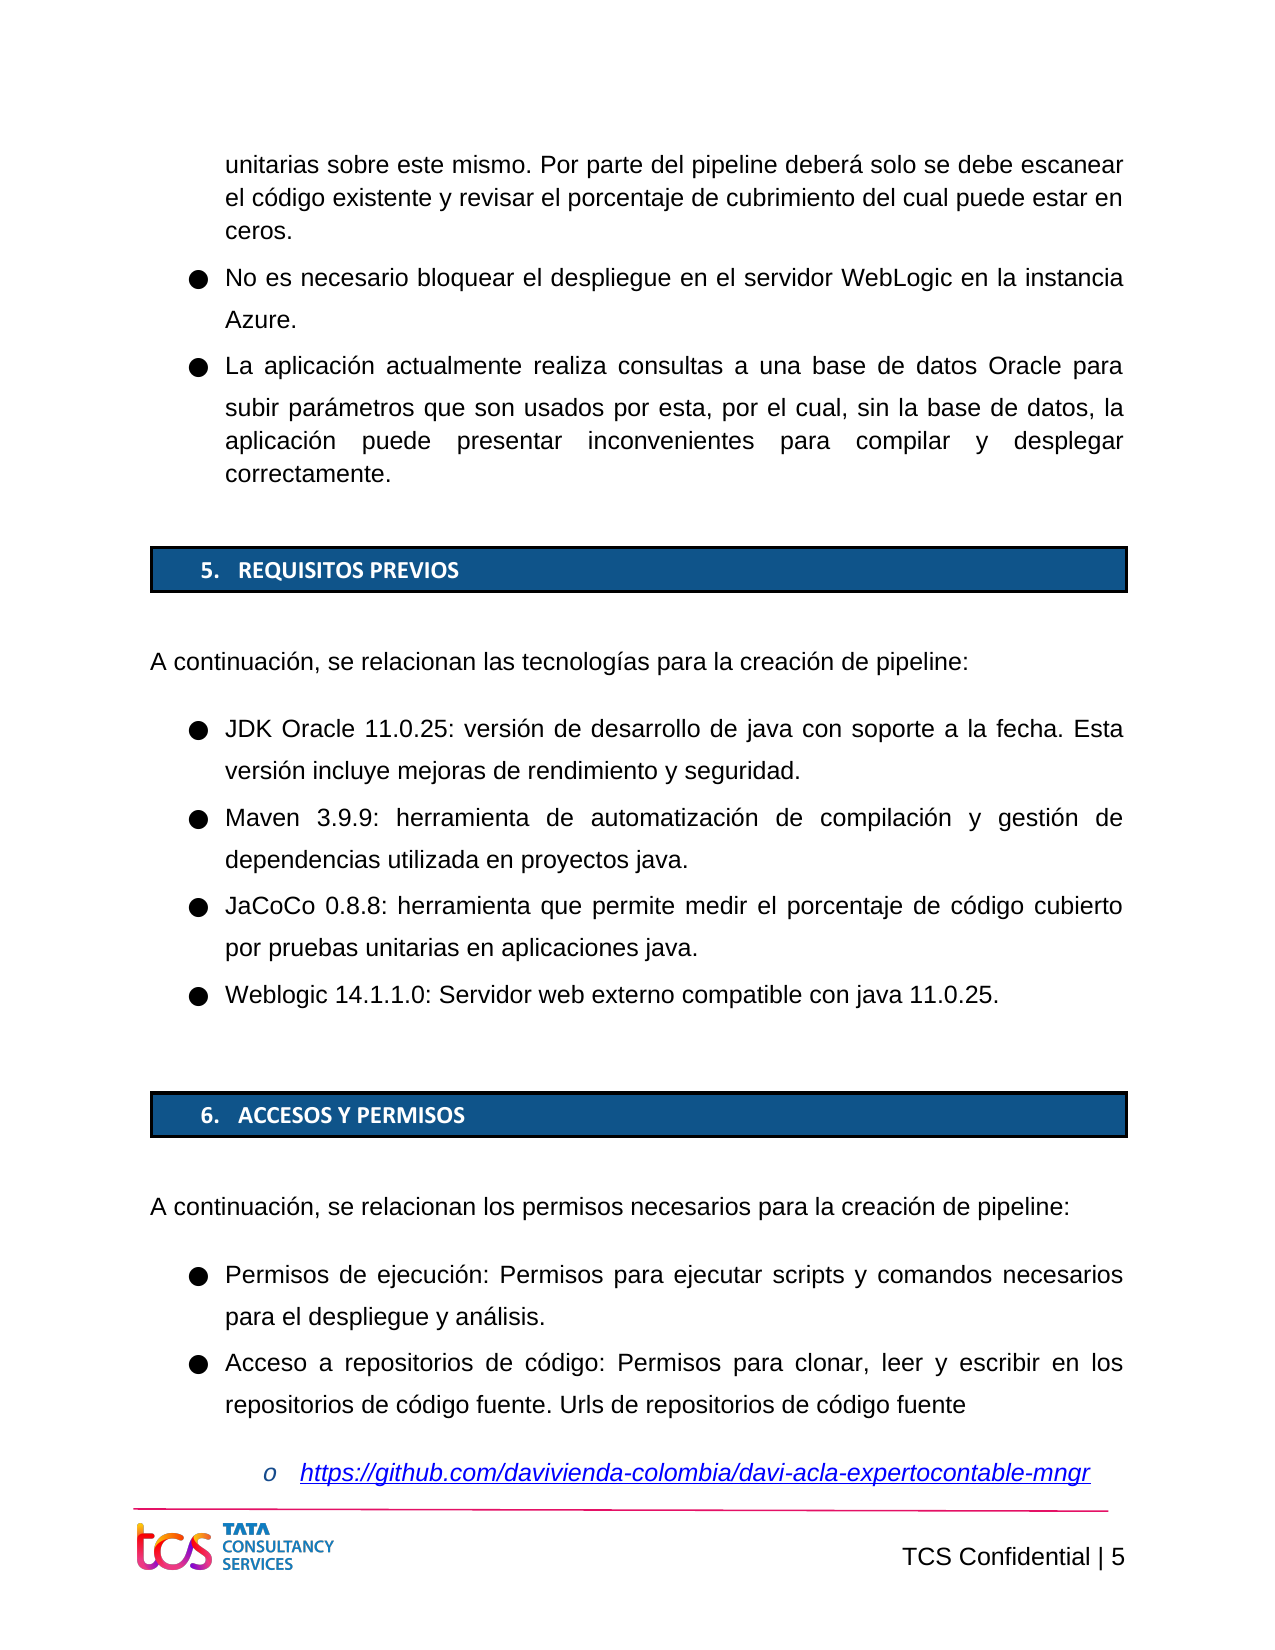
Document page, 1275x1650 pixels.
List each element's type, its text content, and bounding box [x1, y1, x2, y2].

list JaCoCo 0.8.8: herramienta que permite medir el porcentaje de código cubierto por pruebas unitarias en aplicaciones java. [187, 878, 1125, 962]
text A continuación, se relacionan los permisos necesarios para la creación de pipeline: [150, 1192, 1125, 1221]
table_header ACCESOS Y PERMISOS [153, 1095, 1125, 1135]
list https://github.com/davivienda-colombia/davi-acla-expertocontable-mngr [262, 1458, 1125, 1489]
list La aplicación actualmente realiza consultas a una base de datos Oracle para subir parámetros que son usados por esta, por el cual, sin la base de datos, la aplicación puede presentar inconvenientes para compilar y desplegar correctamente. [187, 338, 1125, 488]
list Permisos de ejecución: Permisos para ejecutar scripts y comandos necesarios para el despliegue y análisis. [187, 1246, 1125, 1330]
table_header REQUISITOS PREVIOS [153, 549, 1125, 590]
list No es necesario bloquear el despliegue en el servidor WebLogic en la instancia Azure. [187, 249, 1125, 333]
list Weblogic 14.1.1.0: Servidor web externo compatible con java 11.0.25. [187, 966, 1125, 1017]
list Acceso a repositorios de código: Permisos para clonar, leer y escribir en los repositorios de código fuente. Urls de repositorios de código fuente [187, 1334, 1125, 1419]
list JDK Oracle 11.0.25: versión de desarrollo de java con soporte a la fecha. Esta versión incluye mejoras de rendimiento y seguridad. [187, 701, 1125, 785]
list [187, 150, 1125, 245]
list Maven 3.9.9: herramienta de automatización de compilación y gestión de dependencias utilizada en proyectos java. [187, 789, 1125, 873]
picture [135, 1521, 338, 1576]
text A continuación, se relacionan las tecnologías para la creación de pipeline: [150, 647, 1125, 676]
